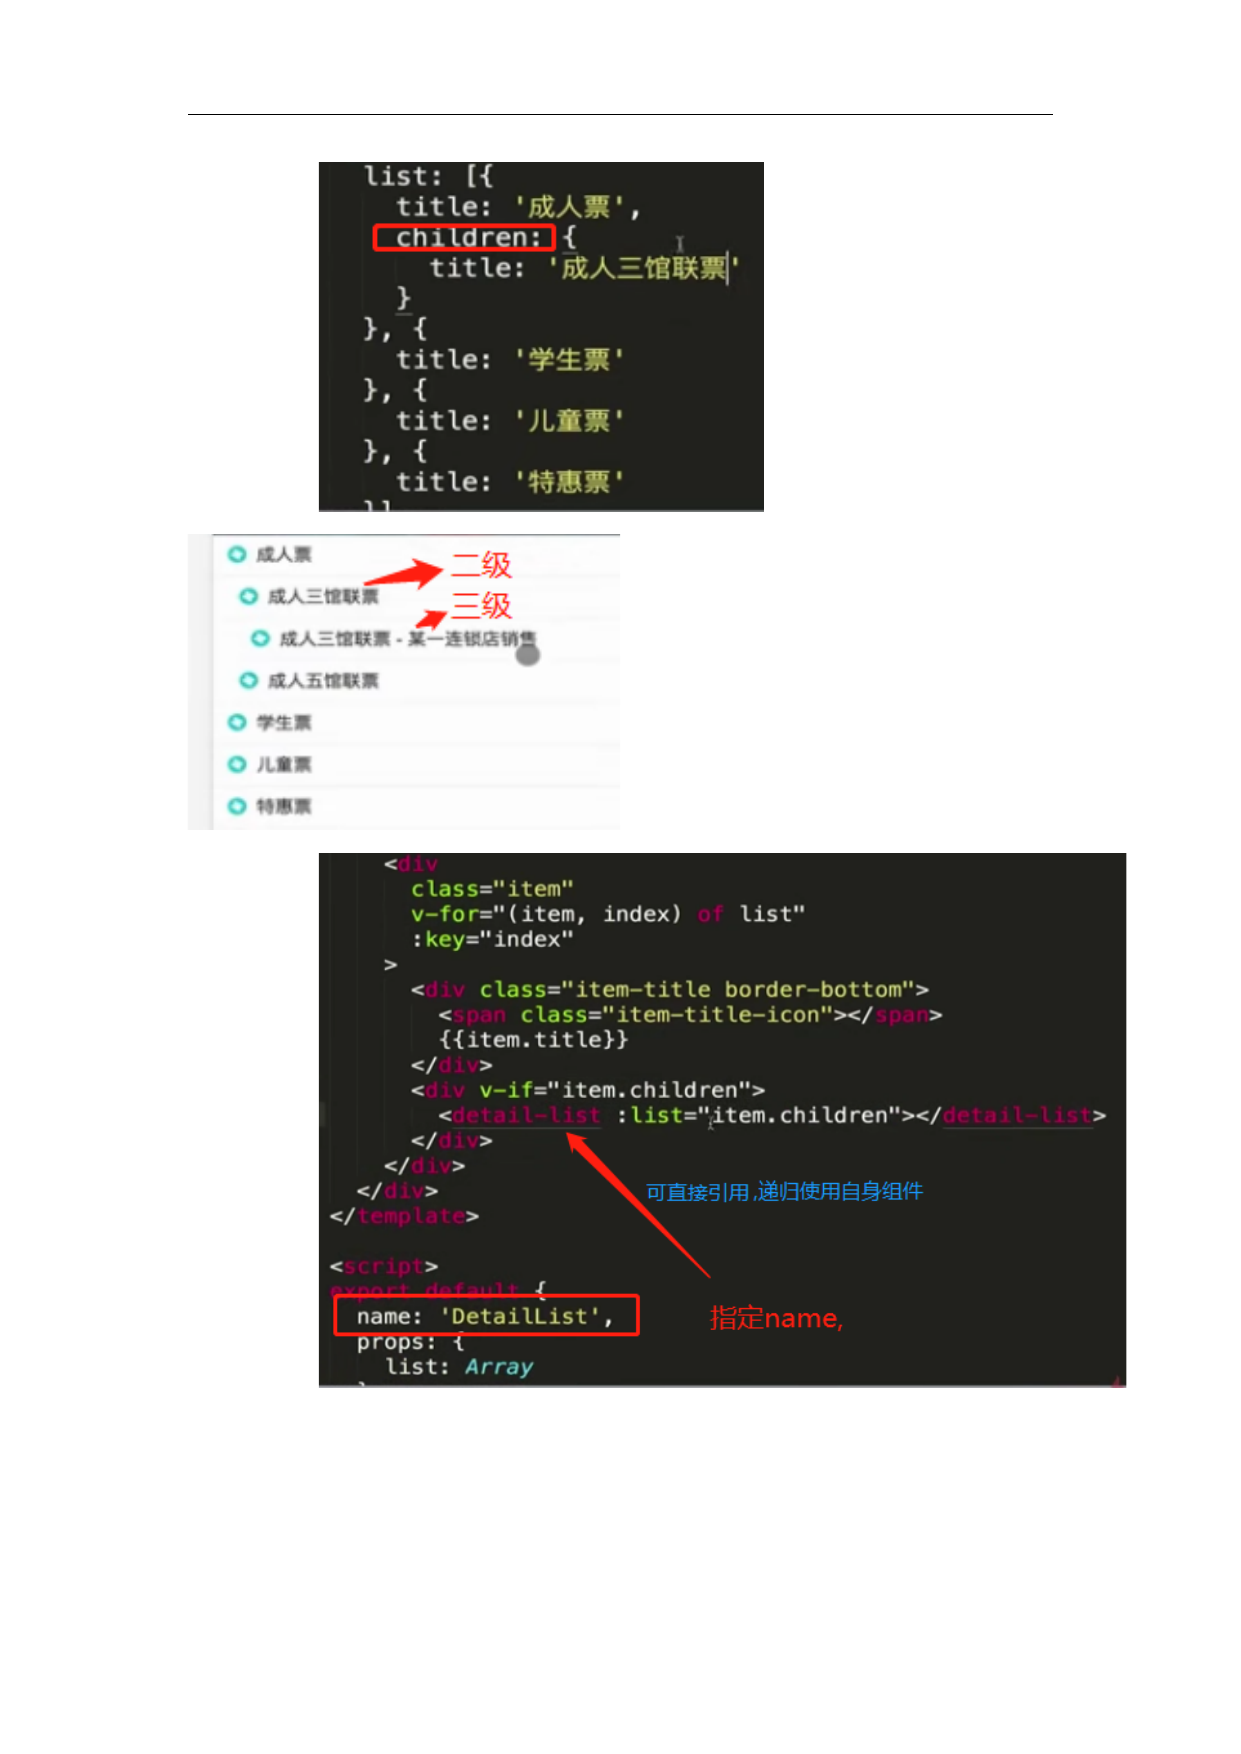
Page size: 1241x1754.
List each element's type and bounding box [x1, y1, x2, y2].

picture [318, 853, 1127, 1388]
picture [318, 162, 764, 512]
picture [187, 534, 621, 830]
